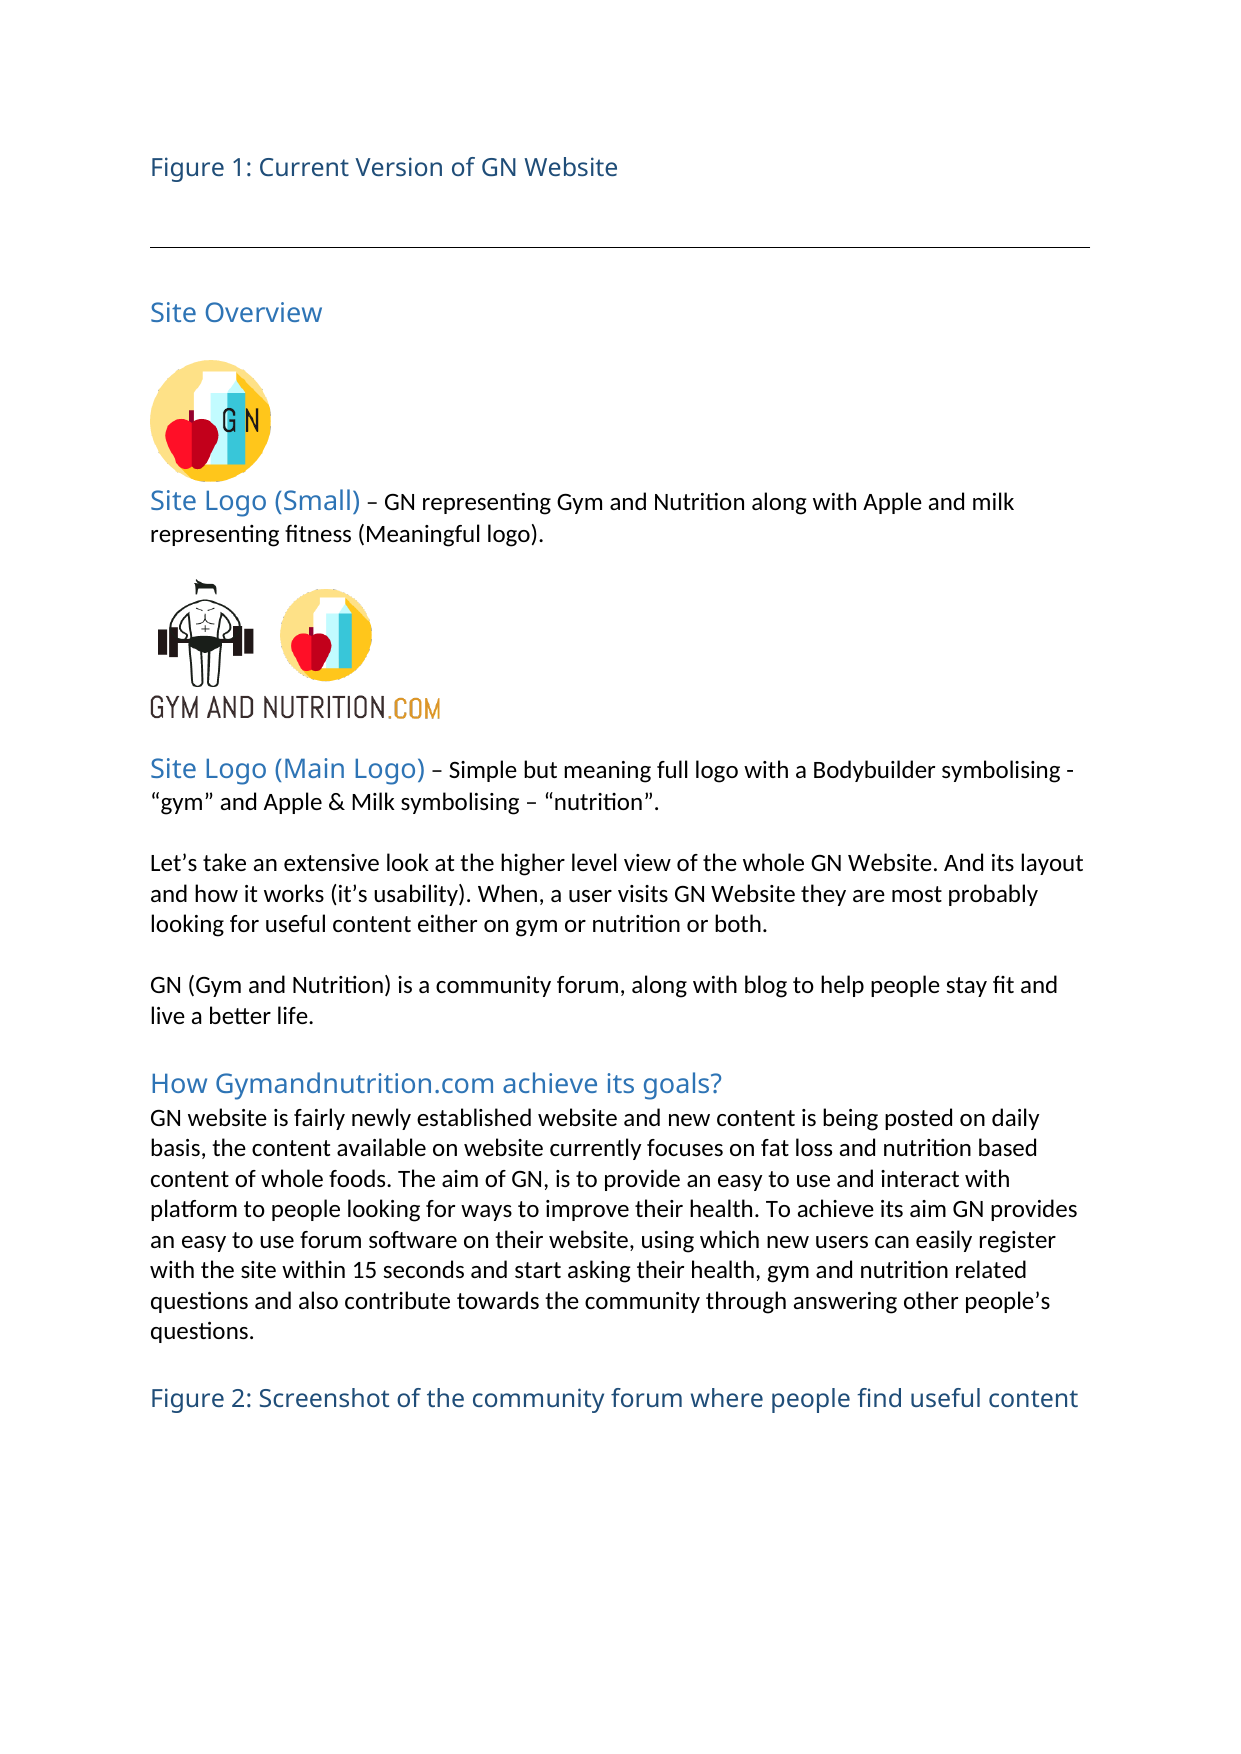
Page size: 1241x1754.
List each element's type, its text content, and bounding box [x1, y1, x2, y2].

text Let’s take an extensive look at the higher level view of the whole GN Website. And its layout and how it works (it’s usability). When, a user visits GN Website they are most probably looking for useful content either on gym or nutrition or both. [150, 847, 1090, 939]
picture [150, 360, 271, 482]
subtitle How Gymandnutrition.com achieve its goals? [150, 1065, 1090, 1102]
picture [150, 579, 440, 719]
text Site Logo (Main Logo) – Simple but meaning full logo with a Bodybuilder symbolising - “gym” and Apple & Milk symbolising – “nutrition”. [150, 749, 1090, 817]
subtitle Figure 1: Current Version of GN Website [150, 150, 1090, 184]
text GN website is fairly newly established website and new content is being posted on daily basis, the content available on website currently focuses on fat loss and nutrition based content of whole foods. The aim of GN, is to provide an easy to use and interact with platform to people looking for ways to improve their health. To achieve its aim GN provides an easy to use forum software on their website, using which new users can easily register with the site within 15 seconds and start asking their health, gym and nutrition related questions and also contribute towards the community through answering other people’s questions. [150, 1102, 1090, 1346]
subtitle Site Overview [150, 293, 1090, 330]
text Site Logo (Small) – GN representing Gym and Nutrition along with Apple and milk representing fitness (Meaningful logo). [150, 482, 1090, 549]
text GN (Gym and Nutrition) is a community forum, along with blog to help people stay fit and live a better life. [150, 969, 1090, 1030]
subtitle Figure 2: Screenshot of the community forum where people find useful content [150, 1381, 1090, 1415]
